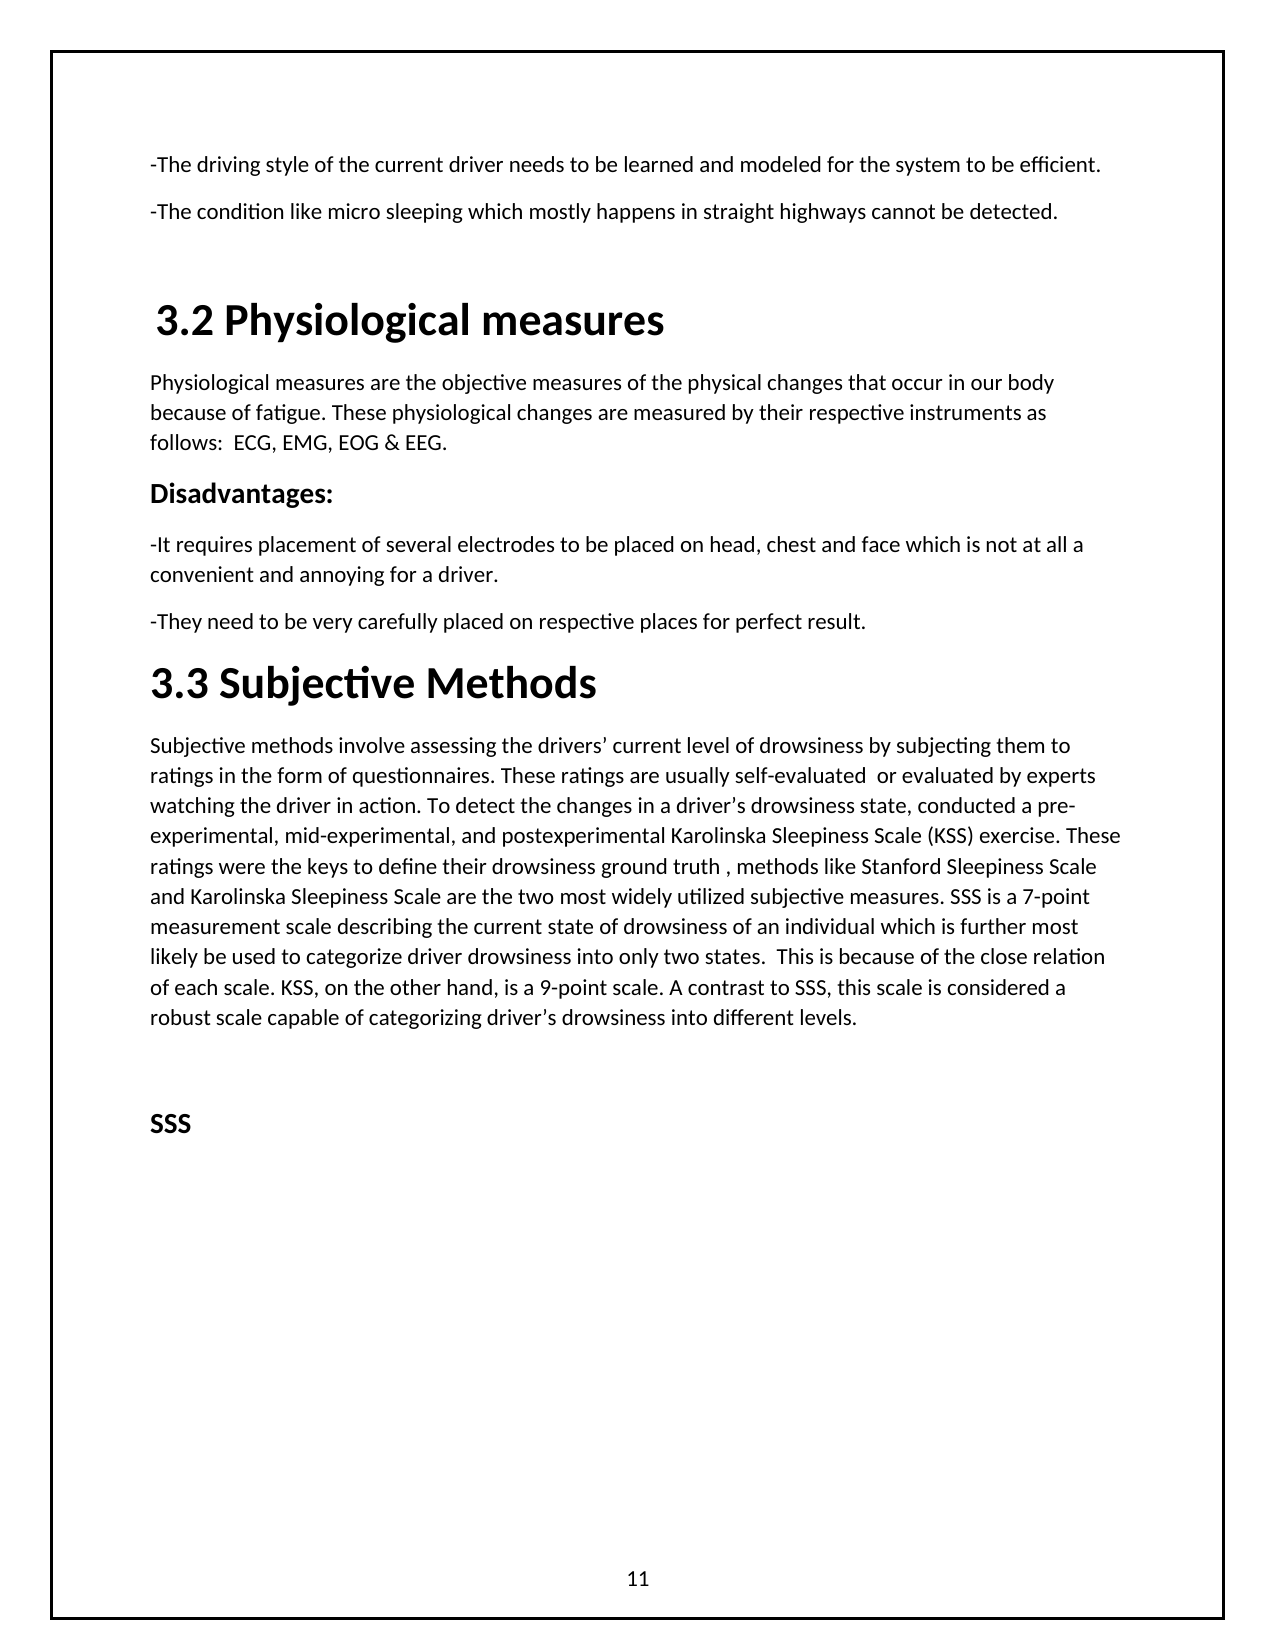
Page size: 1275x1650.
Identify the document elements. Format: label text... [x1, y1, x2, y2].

text 3.3 Subjective Methods [150, 654, 1125, 710]
text -They need to be very carefully placed on respective places for perfect result. [150, 607, 1125, 635]
text 3.2 Physiological measures [150, 291, 1125, 347]
text Physiological measures are the objective measures of the physical changes that occur in our body because of fatigue. These physiological changes are measured by their respective instruments as follows: ECG, EMG, EOG & EEG. [150, 368, 1125, 456]
text -It requires placement of several electrodes to be placed on head, chest and face which is not at all a convenient and annoying for a driver. [150, 530, 1125, 588]
text Disadvantages: [150, 475, 1125, 511]
text -The condition like micro sleeping which mostly happens in straight highways cannot be detected. [150, 197, 1125, 225]
text Subjective methods involve assessing the drivers’ current level of drowsiness by subjecting them to ratings in the form of questionnaires. These ratings are usually self-evaluated or evaluated by experts watching the driver in action. To detect the changes in a driver’s drowsiness state, conducted a pre-experimental, mid-experimental, and postexperimental Karolinska Sleepiness Scale (KSS) exercise. These ratings were the keys to define their drowsiness ground truth , methods like Stanford Sleepiness Scale and Karolinska Sleepiness Scale are the two most widely utilized subjective measures. SSS is a 7-point measurement scale describing the current state of drowsiness of an individual which is further most likely be used to categorize driver drowsiness into only two states. This is because of the close relation of each scale. KSS, on the other hand, is a 9-point scale. A contrast to SSS, this scale is considered a robust scale capable of categorizing driver’s drowsiness into different levels. [150, 731, 1125, 1031]
text SSS [150, 1105, 1125, 1140]
text -The driving style of the current driver needs to be learned and modeled for the system to be efficient. [150, 150, 1125, 178]
